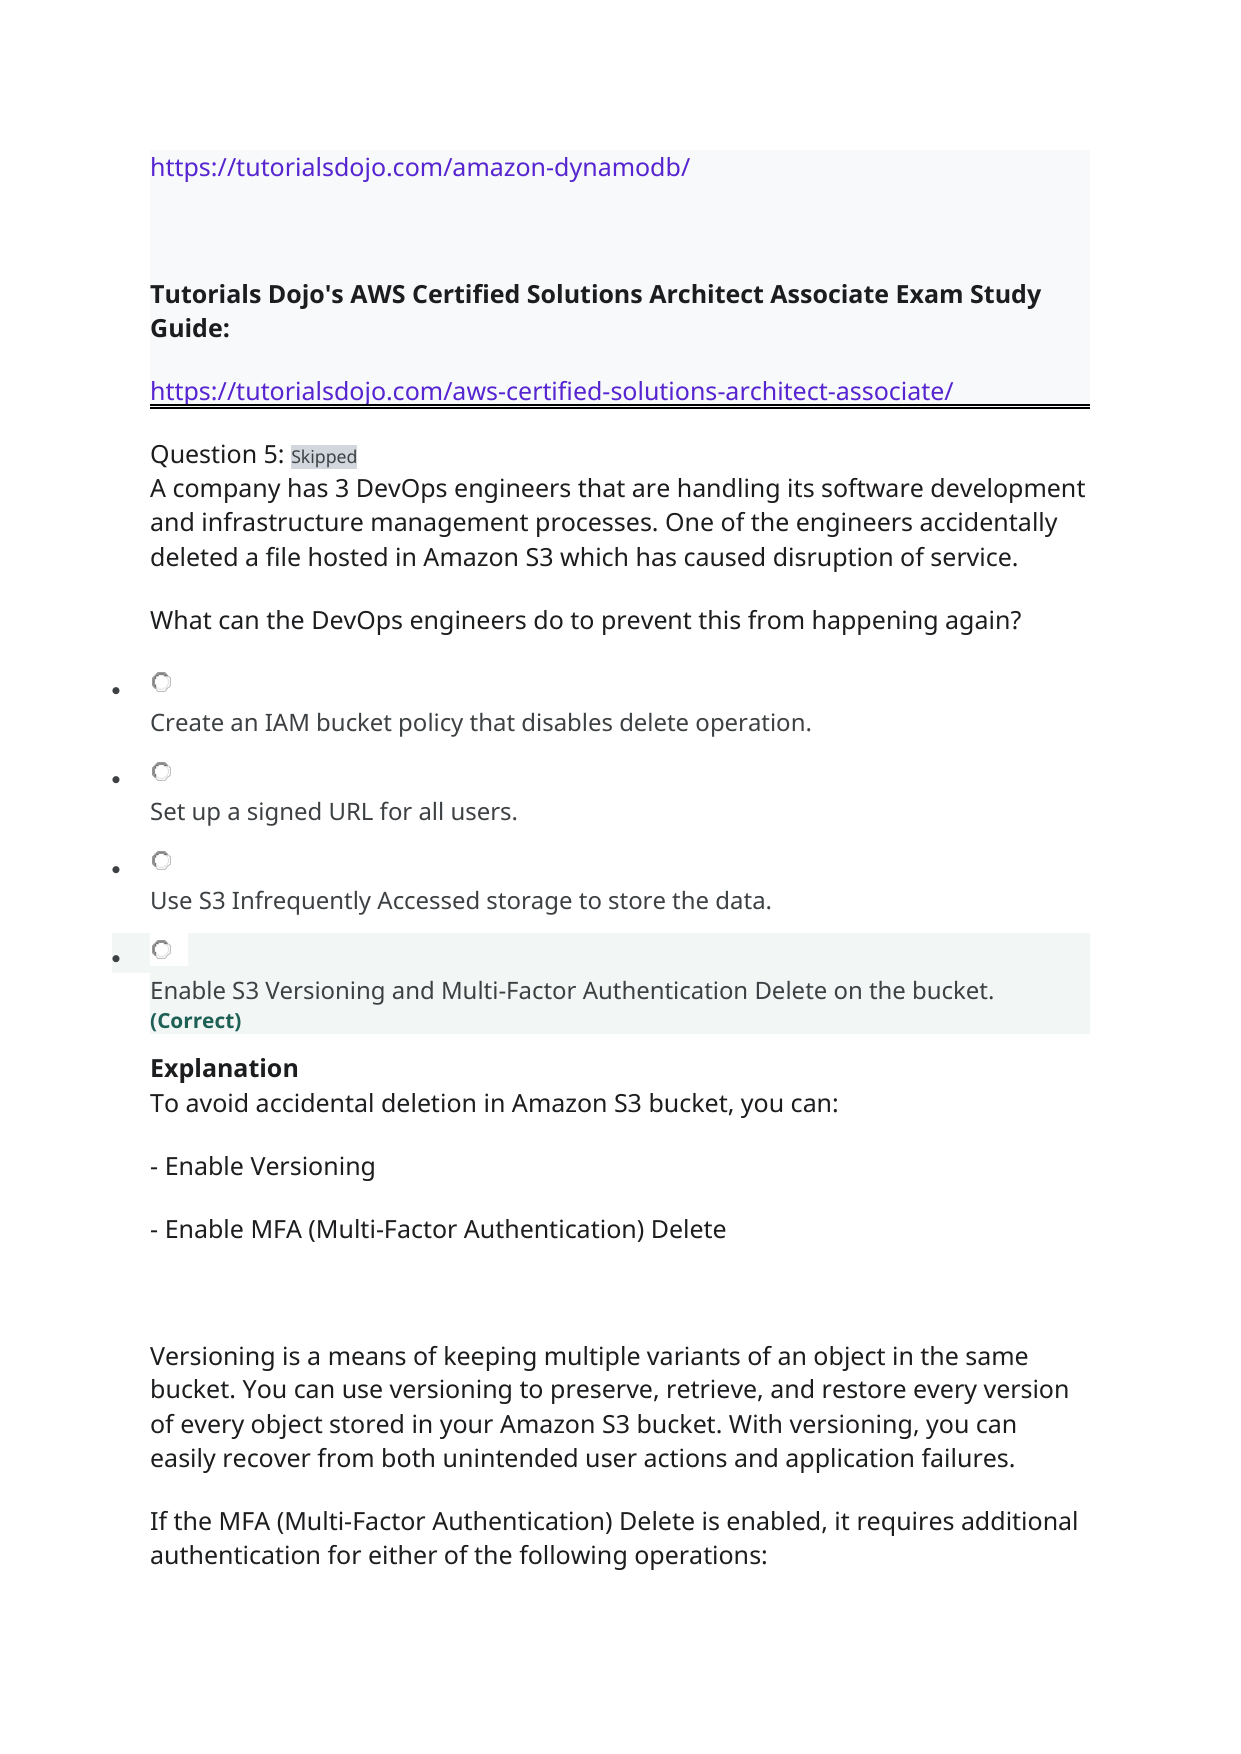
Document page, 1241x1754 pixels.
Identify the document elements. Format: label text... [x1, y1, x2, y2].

text Create an IAM bucket policy that disables delete operation. [150, 706, 1090, 738]
text A company has 3 DevOps engineers that are handling its software development and infrastructure management processes. One of the engineers accidentally deleted a file hosted in Amazon S3 which has caused disruption of service. [150, 471, 1090, 573]
list ​ [112, 755, 1090, 795]
text Set up a signed URL for all users. [150, 795, 1090, 827]
text If the MFA (Multi-Factor Authentication) Delete is enabled, it requires additional authentication for either of the following operations: [150, 1503, 1090, 1572]
text Tutorials Dojo's AWS Certified Solutions Architect Associate Exam Study Guide: [150, 276, 1090, 344]
text - Enable Versioning [150, 1148, 1090, 1182]
text To avoid accidental deletion in Amazon S3 bucket, you can: [150, 1085, 1090, 1119]
text Use S3 Infrequently Accessed storage to store the data. [150, 884, 1090, 917]
text Question 5: Skipped [150, 437, 1090, 471]
text Explanation [150, 1051, 1090, 1085]
text Enable S3 Versioning and Multi-Factor Authentication Delete on the bucket. [150, 973, 1090, 1006]
text (Correct) [150, 1006, 1090, 1034]
text https://tutorialsdojo.com/amazon-dynamodb/ [150, 150, 1090, 184]
list ​ [112, 844, 1090, 884]
text - Enable MFA (Multi-Factor Authentication) Delete [150, 1212, 1090, 1246]
text https://tutorialsdojo.com/aws-certified-solutions-architect-associate/ [150, 374, 1090, 404]
text What can the DevOps engineers do to prevent this from happening again? [150, 602, 1090, 636]
text Versioning is a means of keeping multiple variants of an object in the same bucket. You can use versioning to preserve, retrieve, and restore every version of every object stored in your Amazon S3 bucket. With versioning, you can easily recover from both unintended user actions and application failures. [150, 1338, 1090, 1474]
list ​ [112, 933, 1090, 973]
list ​ [112, 666, 1090, 706]
